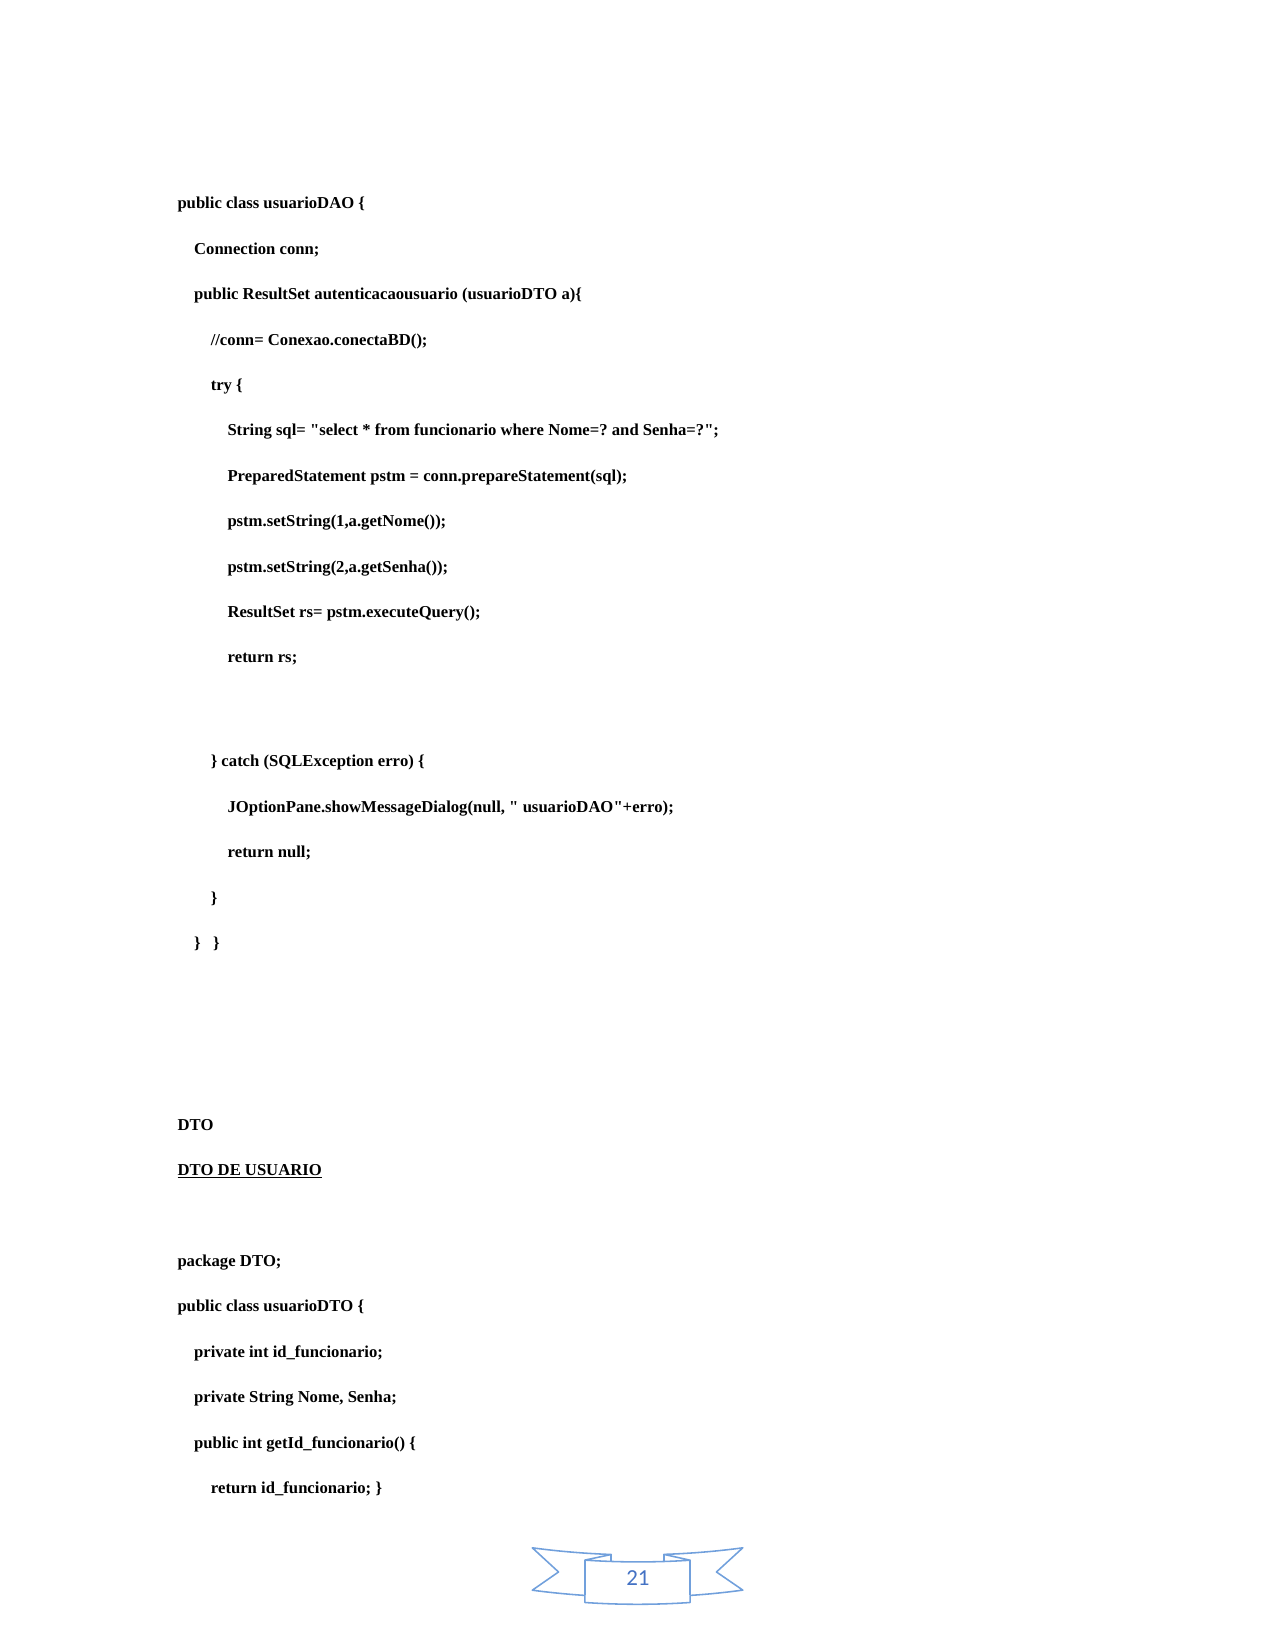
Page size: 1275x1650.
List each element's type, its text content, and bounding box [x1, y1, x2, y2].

text DTO DE USUARIO [177, 1160, 1098, 1179]
text private String Nome, Senha; [177, 1387, 1098, 1406]
text public class usuarioDTO { [177, 1296, 1098, 1315]
text return id_funcionario; } [177, 1478, 1098, 1497]
text private int id_funcionario; [177, 1342, 1098, 1361]
text } [177, 887, 1098, 907]
text return rs; [177, 647, 1098, 666]
text package DTO; [177, 1251, 1098, 1270]
text DTO [177, 1114, 1098, 1134]
text } } [177, 933, 1098, 952]
text public int getId_funcionario() { [177, 1432, 1098, 1452]
text return null; [177, 842, 1098, 861]
text String sql= "select * from funcionario where Nome=? and Senha=?"; [177, 420, 1098, 439]
text public ResultSet autenticacaousuario (usuarioDTO a){ [177, 284, 1098, 303]
text pstm.setString(2,a.getSenha()); [177, 556, 1098, 576]
text //conn= Conexao.conectaBD(); [177, 329, 1098, 348]
text public class usuarioDAO { [177, 193, 1098, 212]
text PreparedStatement pstm = conn.prepareStatement(sql); [177, 466, 1098, 485]
text try { [177, 375, 1098, 394]
text pstm.setString(1,a.getNome()); [177, 511, 1098, 530]
text Connection conn; [177, 238, 1098, 258]
text ResultSet rs= pstm.executeQuery(); [177, 602, 1098, 621]
text JOptionPane.showMessageDialog(null, " usuarioDAO"+erro); [177, 797, 1098, 816]
text } catch (SQLException erro) { [177, 751, 1098, 770]
